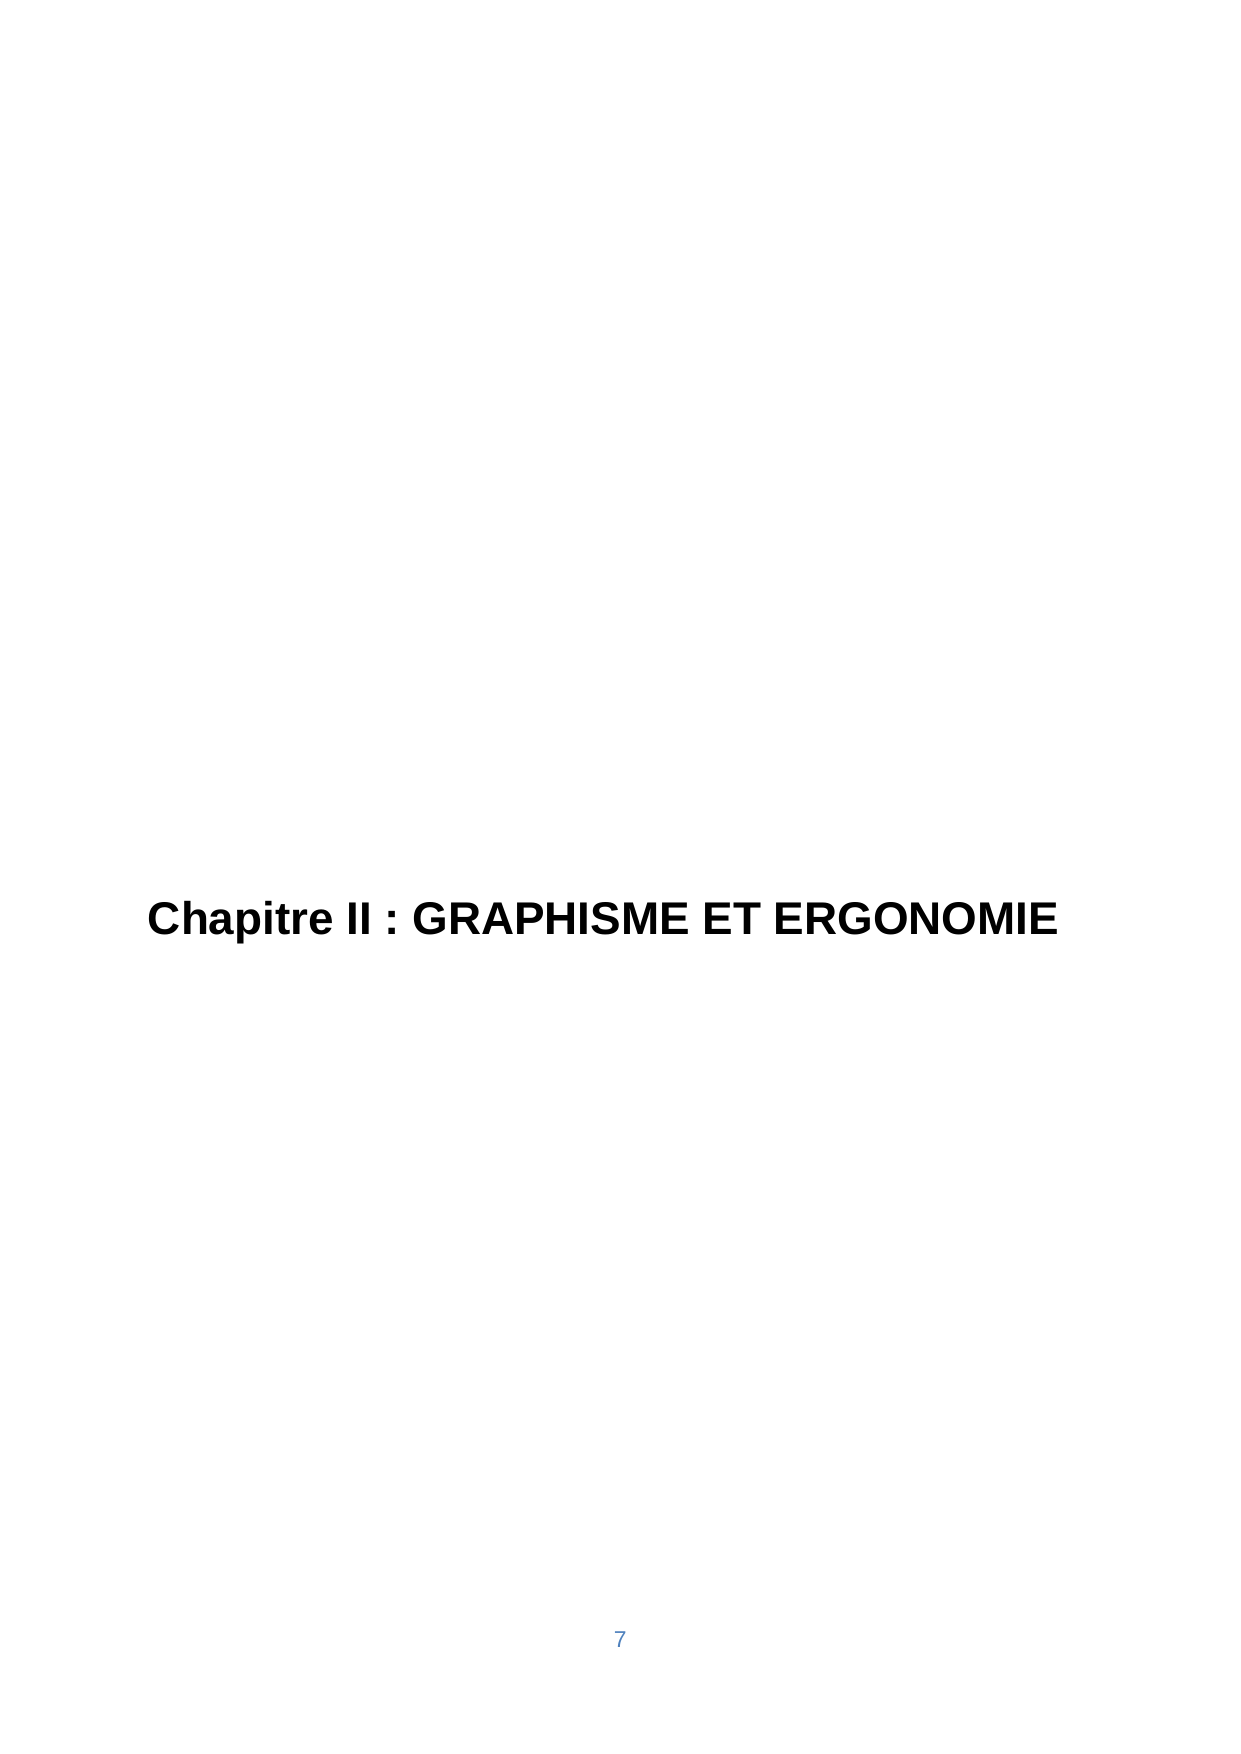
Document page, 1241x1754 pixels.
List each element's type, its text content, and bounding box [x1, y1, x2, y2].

text Chapitre II : GRAPHISME ET ERGONOMIE [148, 891, 1093, 944]
